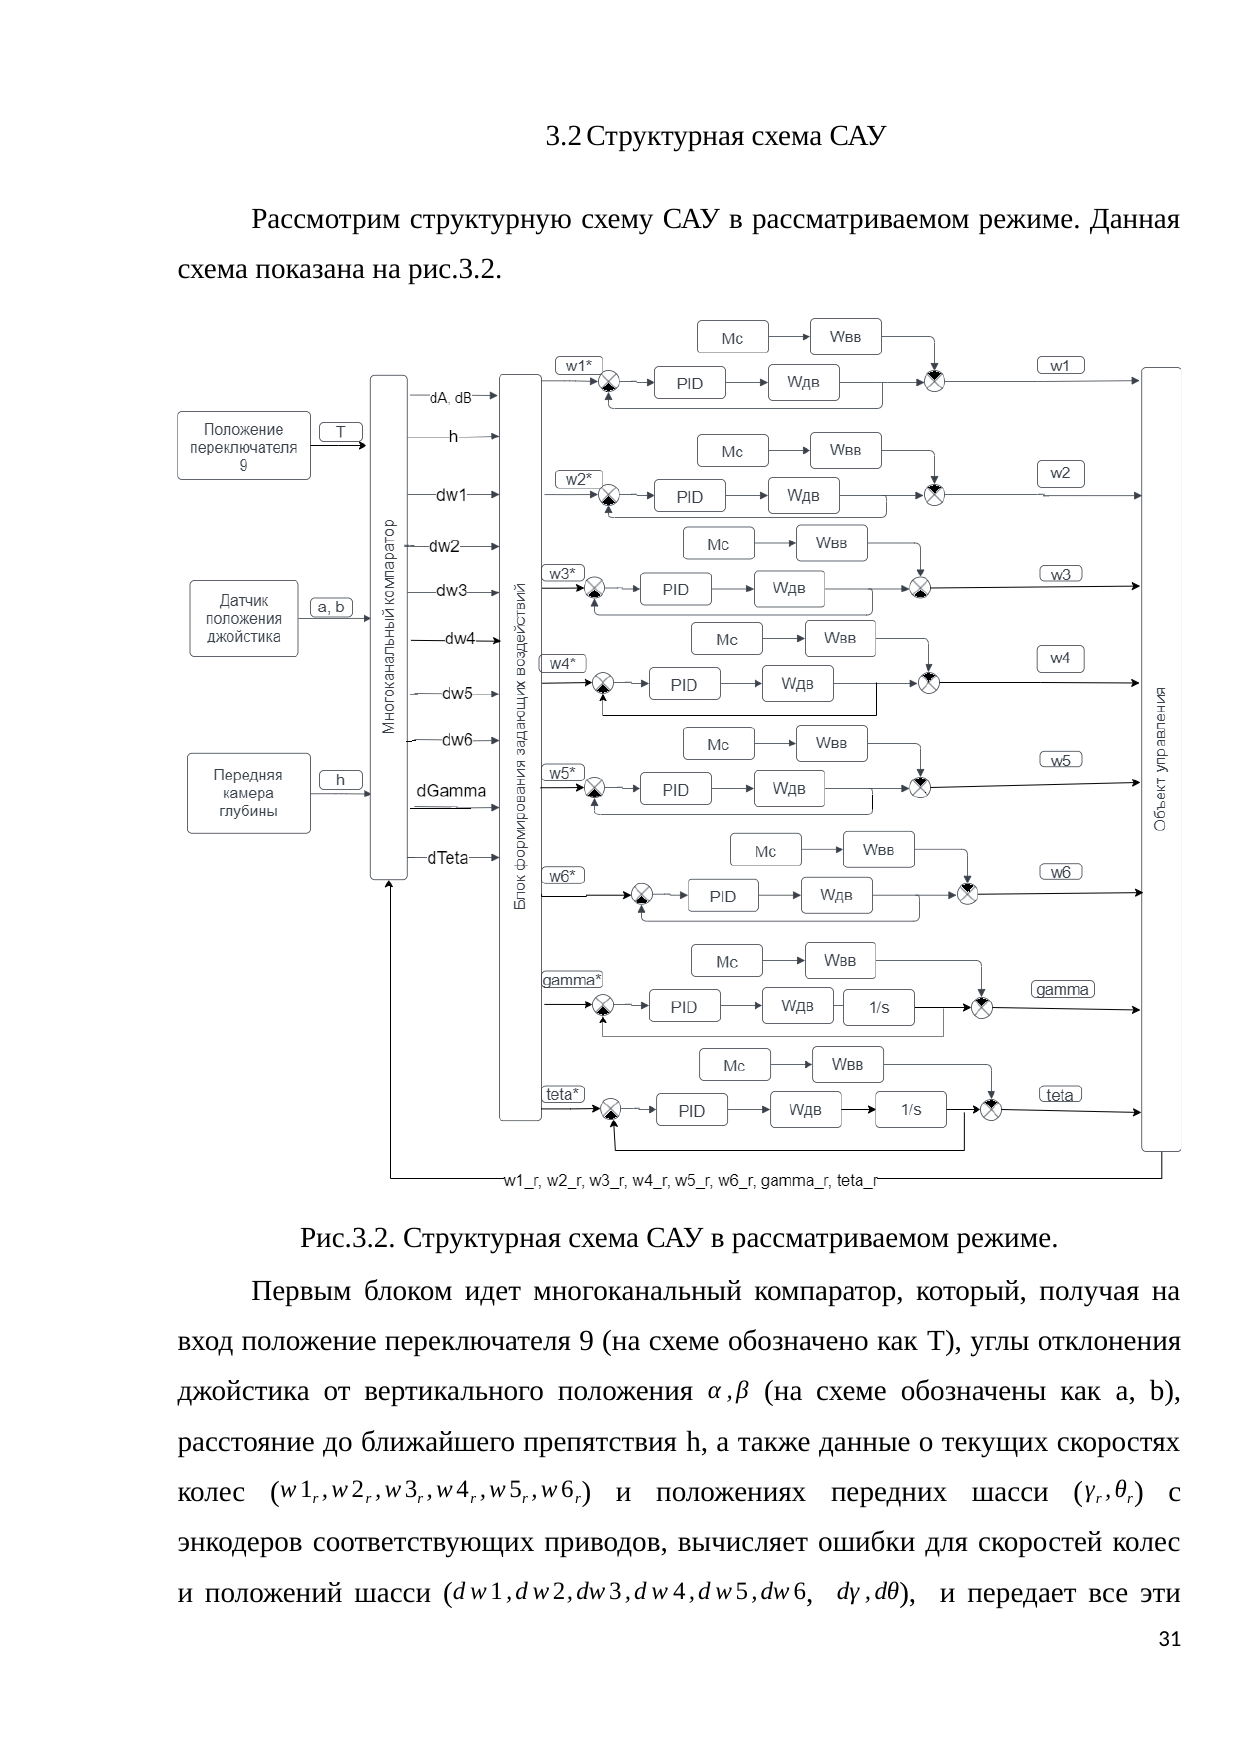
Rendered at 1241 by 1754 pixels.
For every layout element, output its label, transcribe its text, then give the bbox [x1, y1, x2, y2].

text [177, 1273, 1181, 1608]
text Рис.3.2. Структурная схема САУ в рассматриваемом режиме. [177, 1220, 1181, 1253]
picture [177, 318, 1182, 1190]
subtitle Структурная схема САУ [251, 118, 1181, 152]
text Рассмотрим структурную схему САУ в рассматриваемом режиме. Данная схема показана на рис.3.2. [177, 201, 1181, 285]
